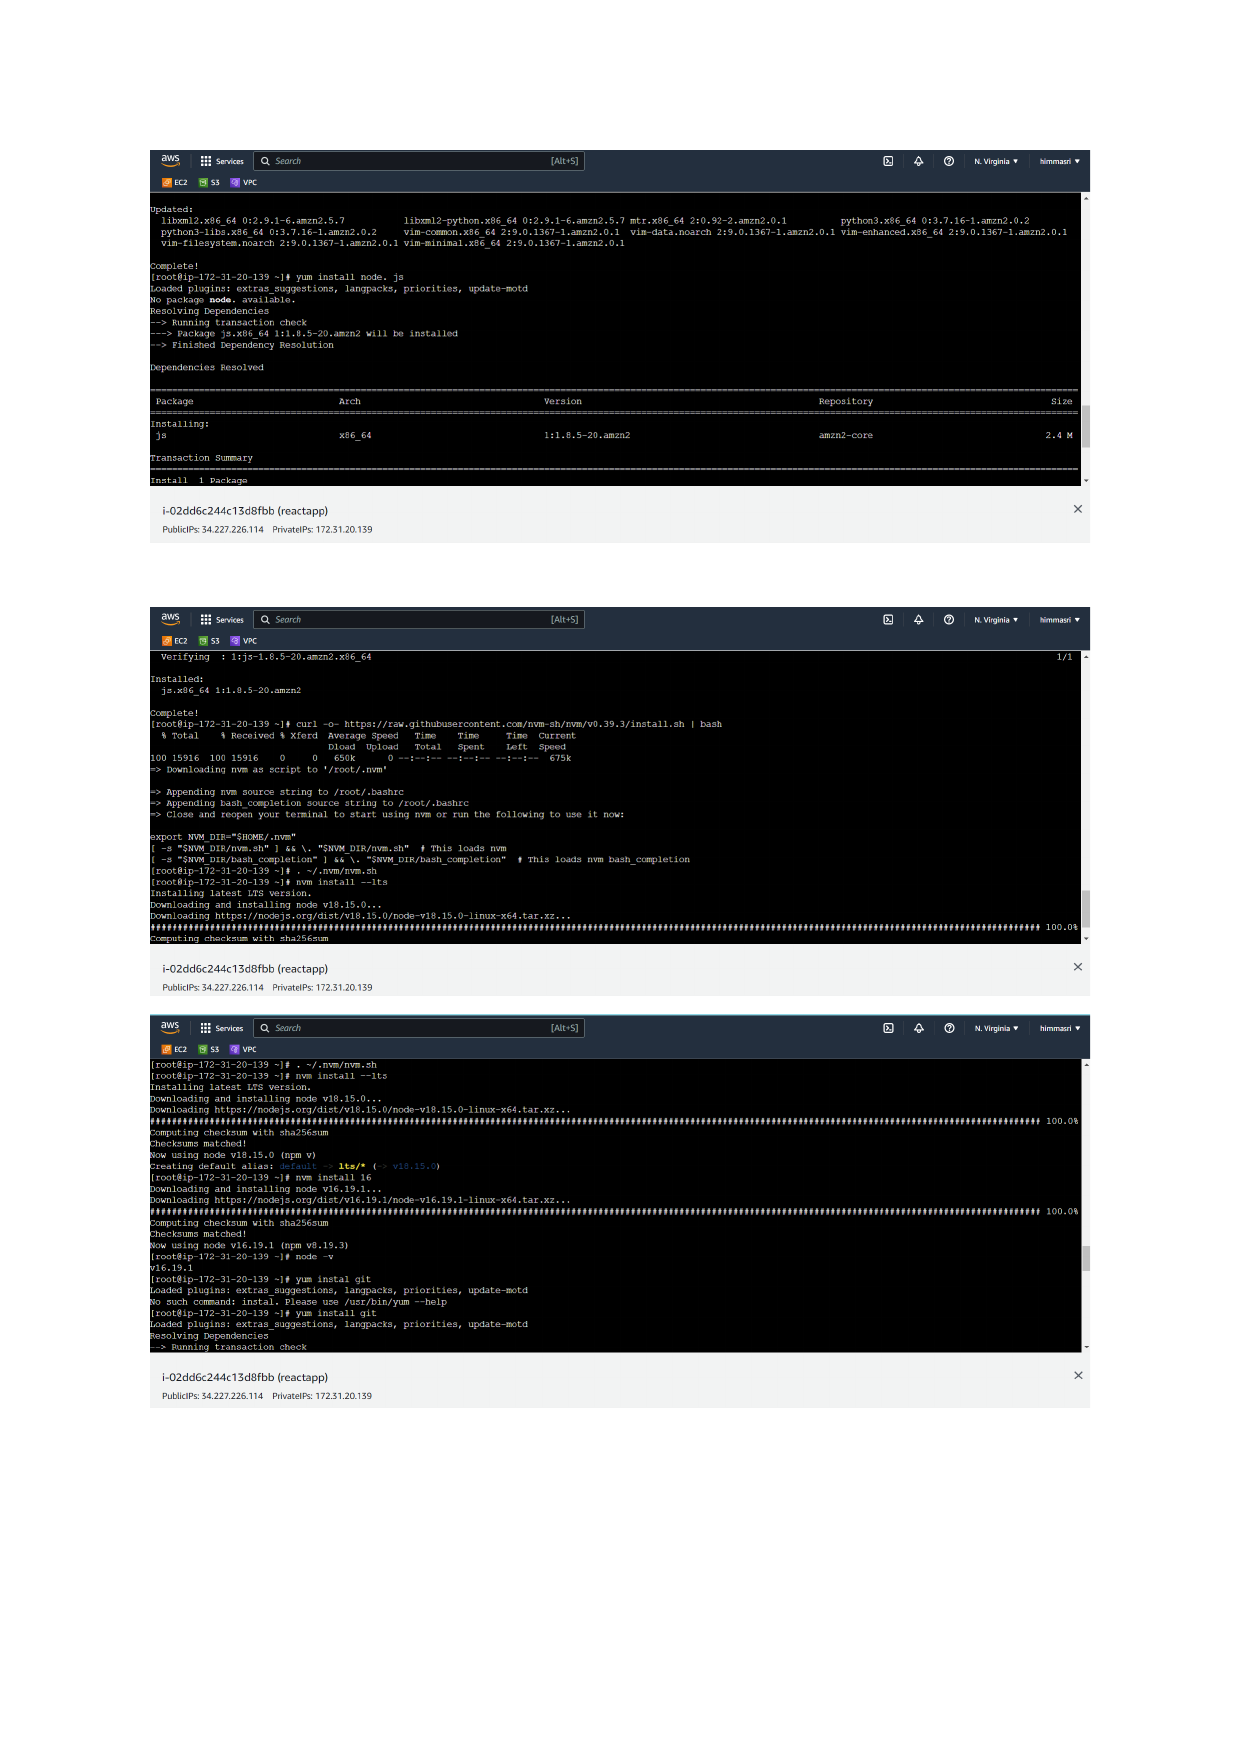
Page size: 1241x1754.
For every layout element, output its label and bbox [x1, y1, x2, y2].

picture [150, 607, 1091, 996]
picture [150, 150, 1091, 543]
picture [150, 1014, 1091, 1408]
